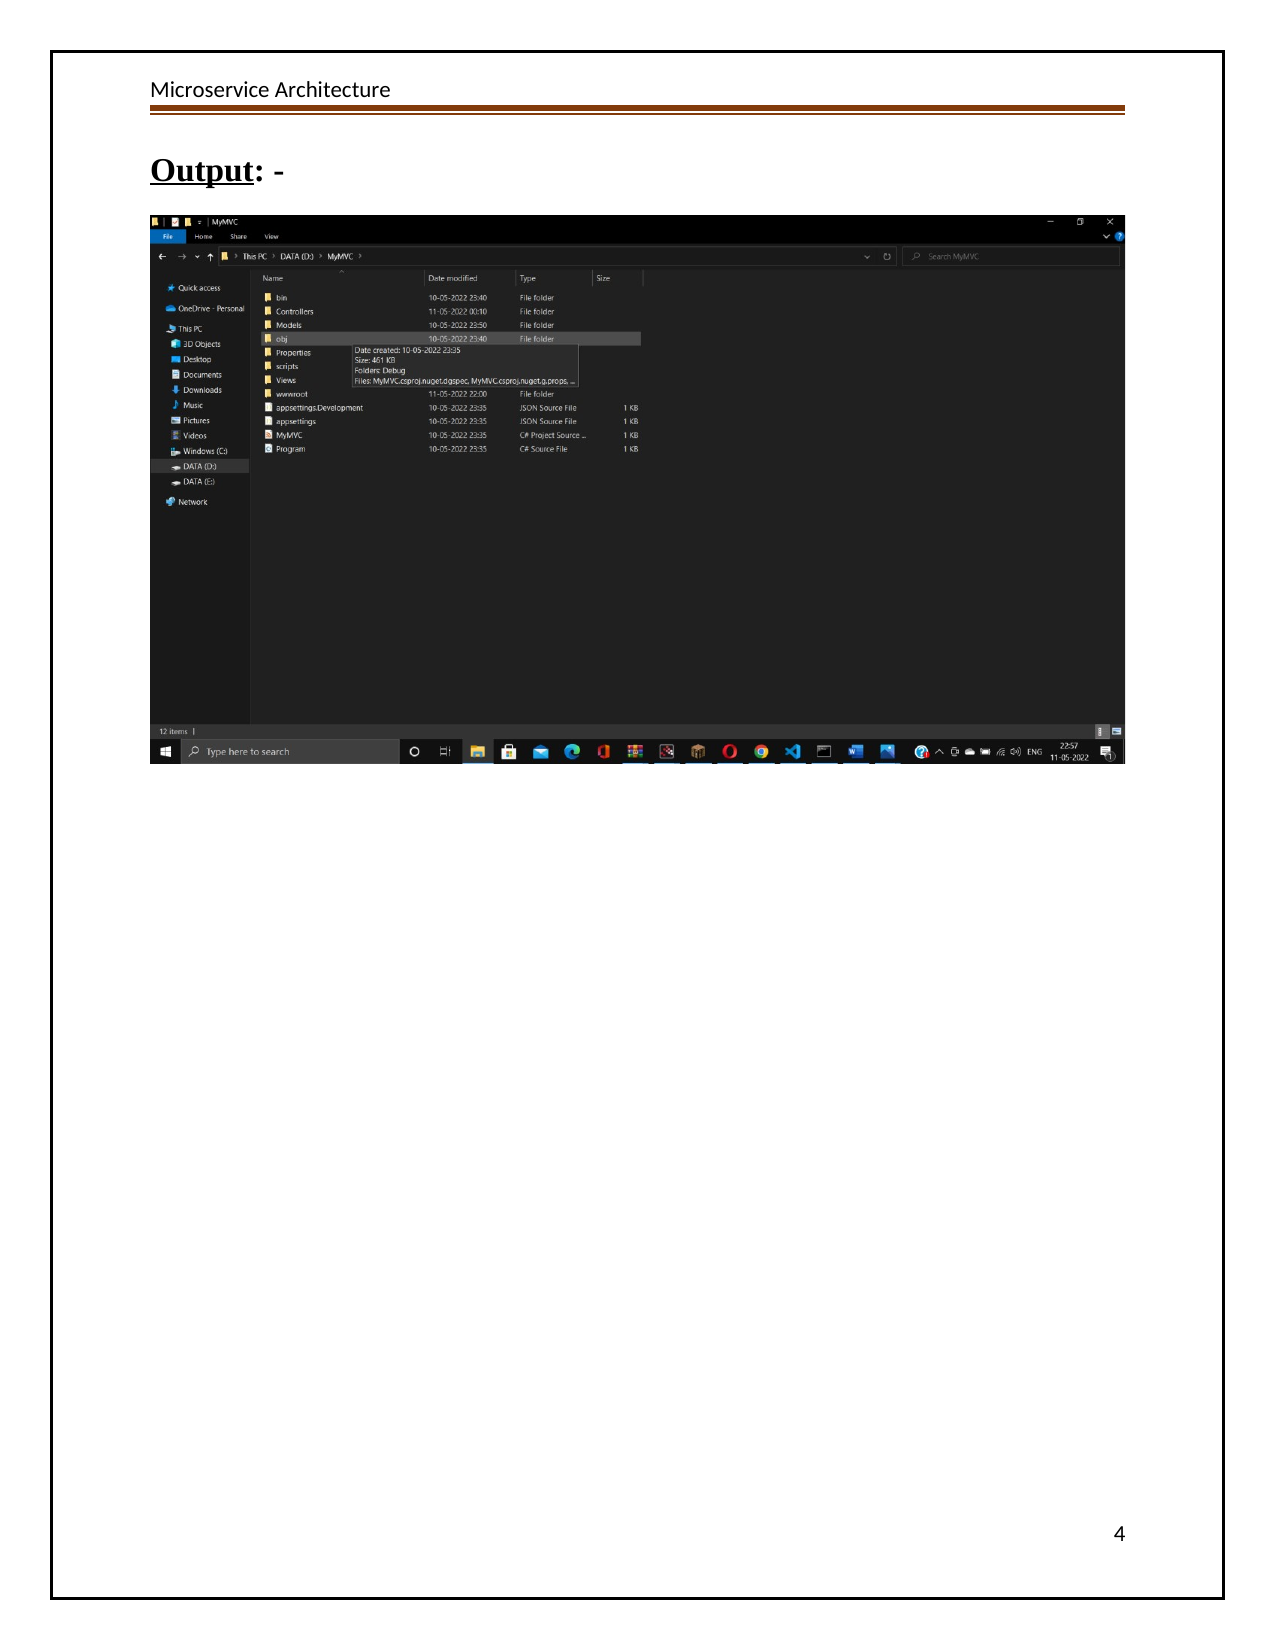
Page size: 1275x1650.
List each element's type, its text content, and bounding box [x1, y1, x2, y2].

text Output: - [150, 150, 1125, 188]
picture [150, 215, 1125, 764]
